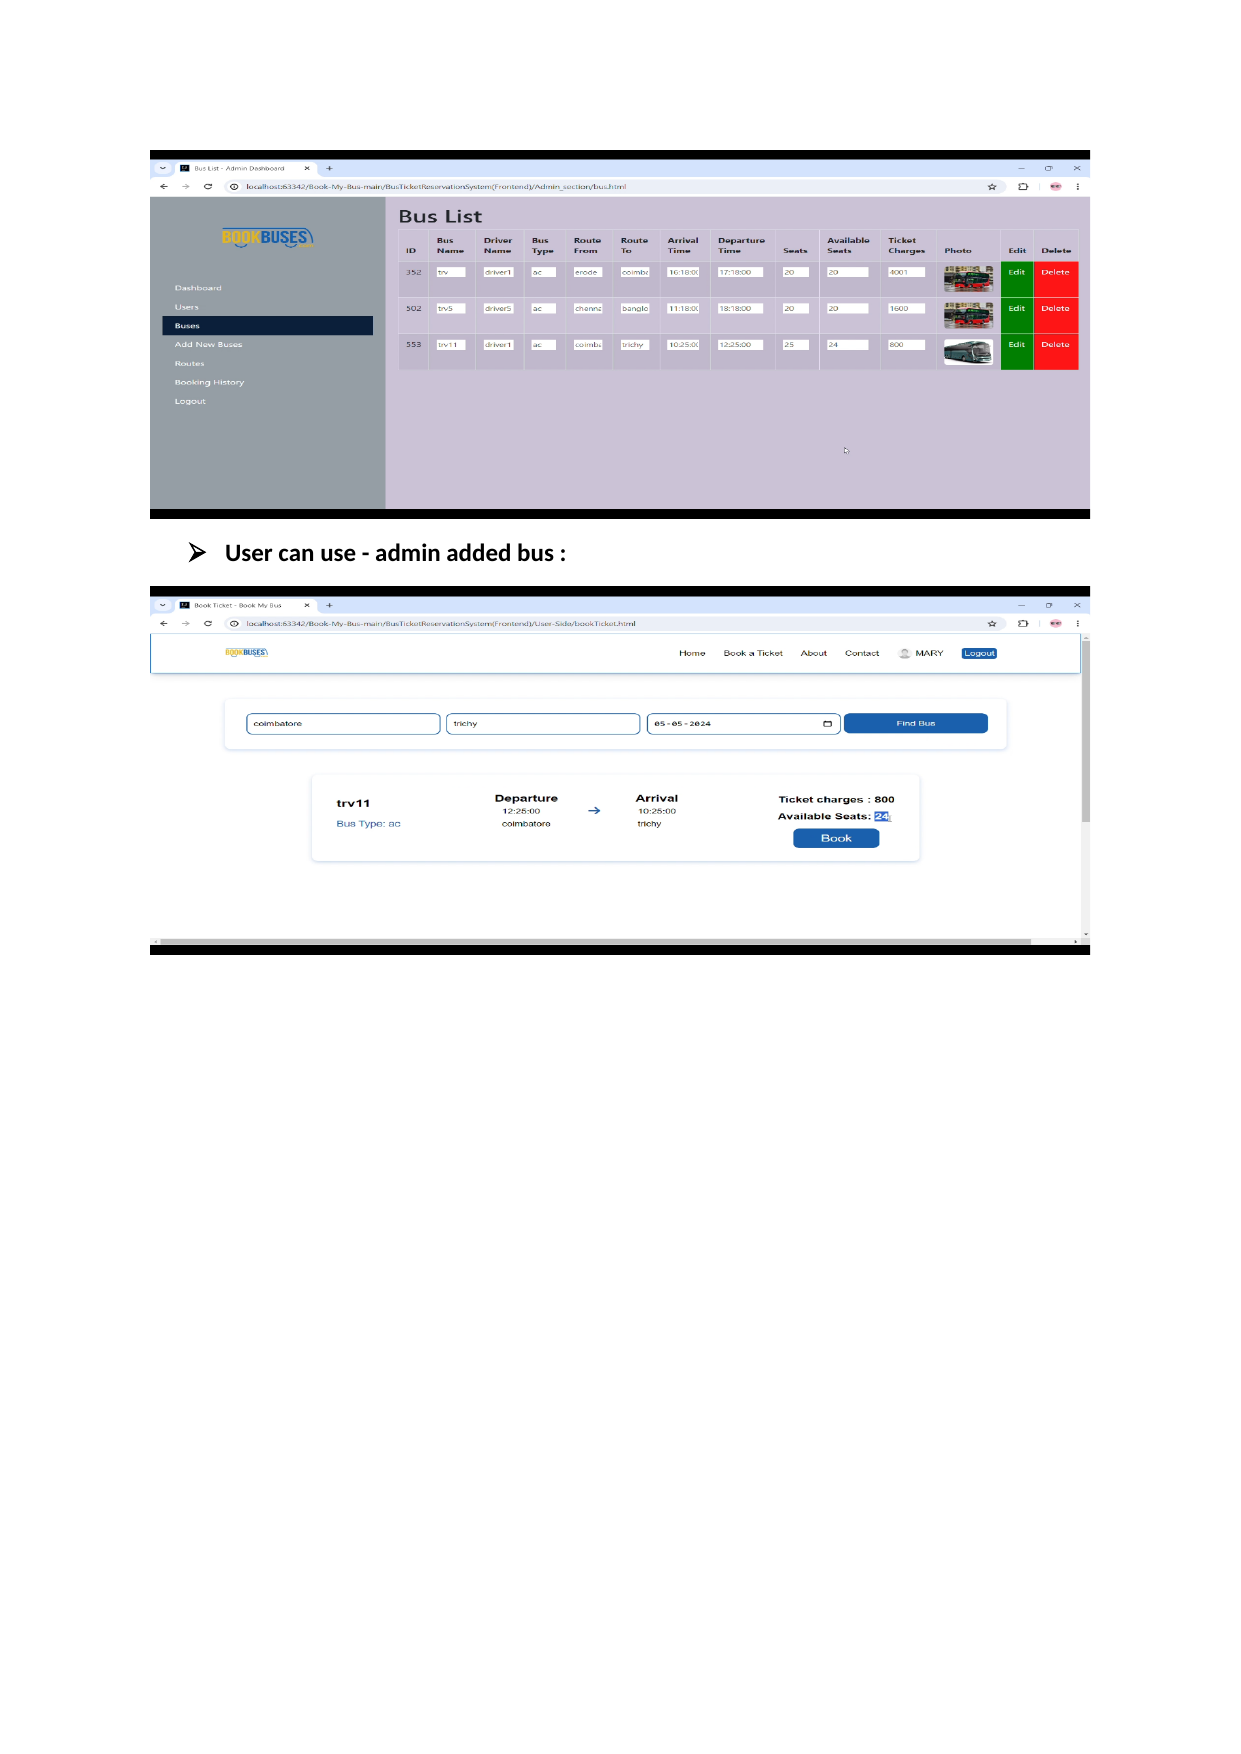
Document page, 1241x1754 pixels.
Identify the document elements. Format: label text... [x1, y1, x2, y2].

picture [150, 586, 1091, 955]
picture [150, 150, 1091, 519]
list User can use - admin added bus : [187, 537, 1090, 567]
